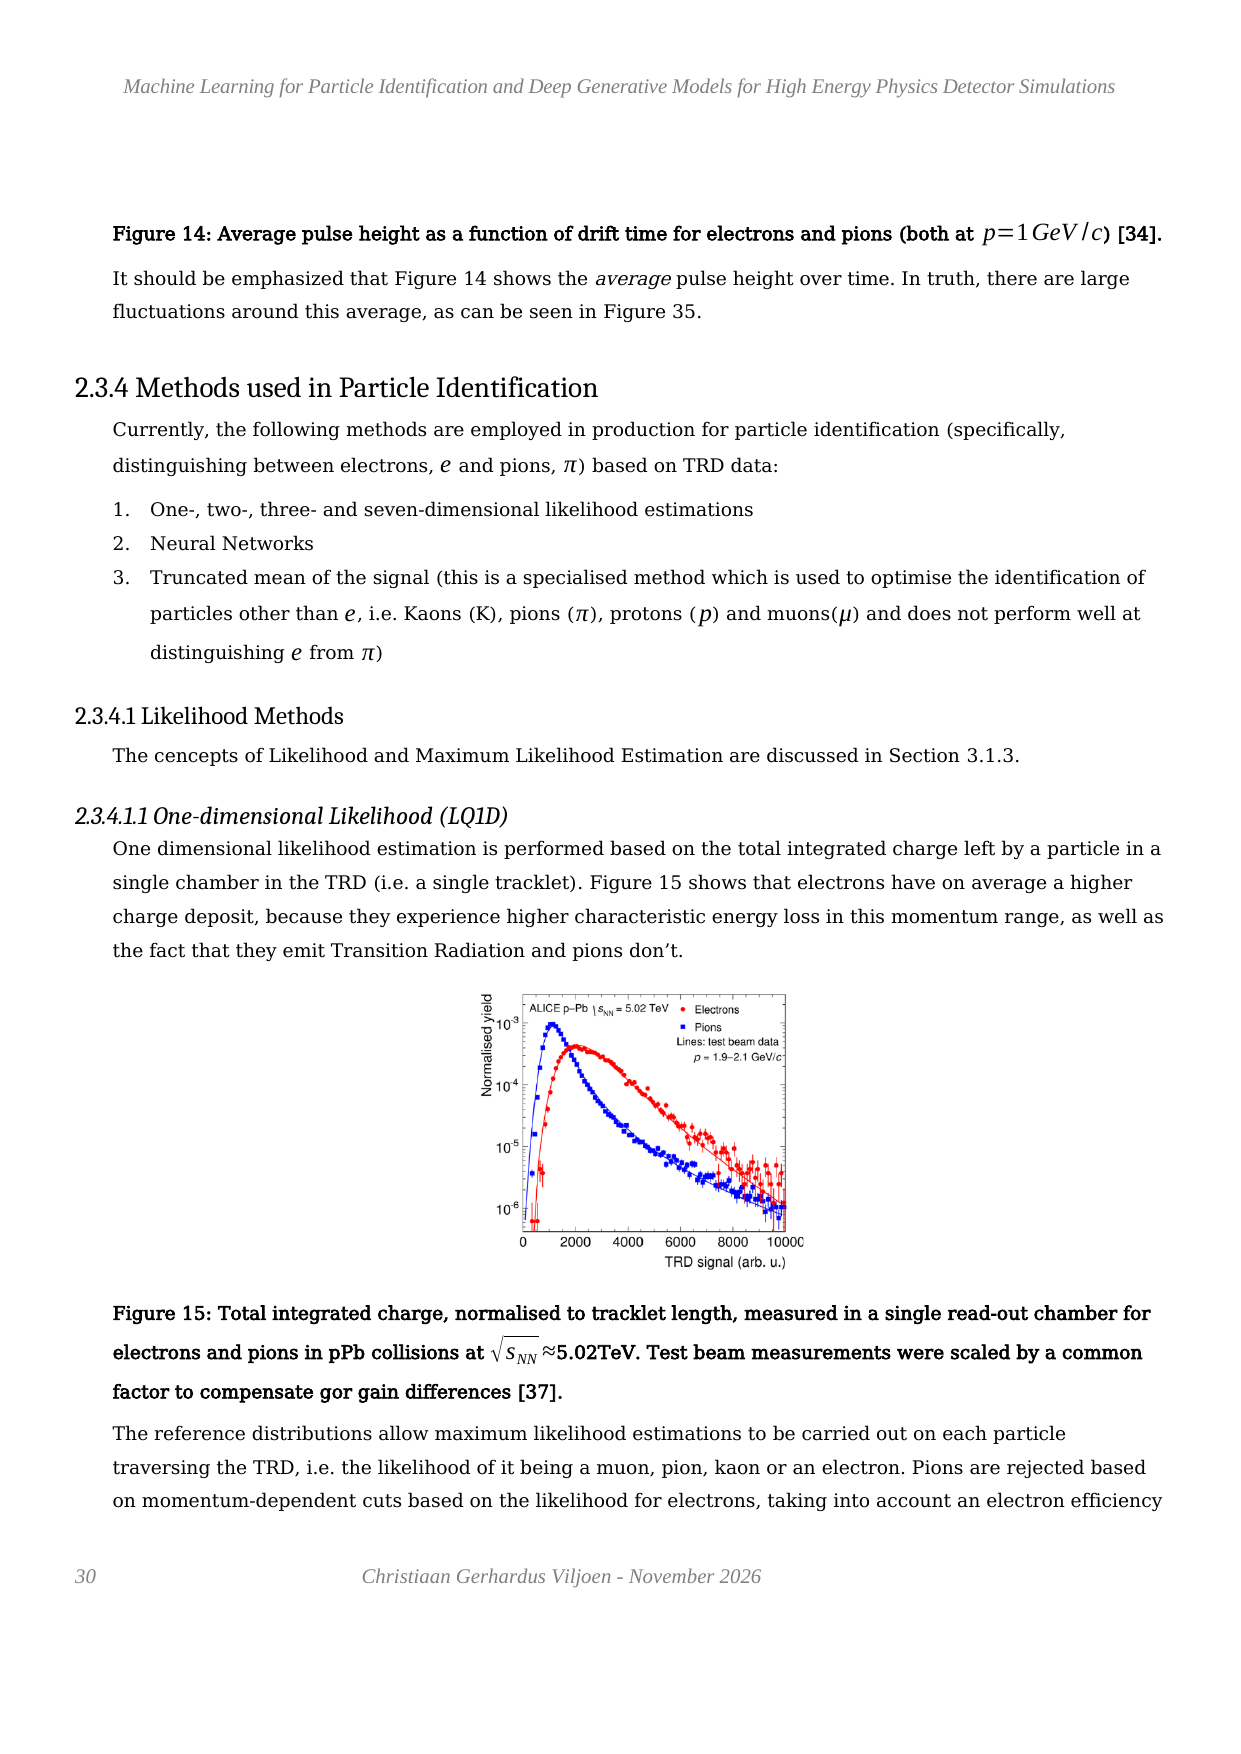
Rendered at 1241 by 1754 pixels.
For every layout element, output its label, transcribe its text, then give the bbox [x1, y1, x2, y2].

subtitle One-dimensional Likelihood (LQ1D) [75, 802, 1165, 831]
subtitle Methods used in Particle Identification [75, 371, 1165, 405]
text Figure 14: Average pulse height as a function of drift time for electrons and pions (both at ). [112, 219, 1165, 247]
picture [480, 980, 804, 1282]
subtitle Likelihood Methods [75, 702, 1165, 731]
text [112, 1422, 1165, 1512]
text It should be emphasized that Figure 14 shows the average pulse height over time. In truth, there are large fluctuations around this average, as can be seen in Figure 35. [112, 266, 1165, 322]
text Figure 15: Total integrated charge, normalised to tracklet length, measured in a single read-out chamber for electrons and pions in pPb collisions at 5.02TeV. Test beam measurements were scaled by a common factor to compensate gor gain differences . [112, 1301, 1165, 1402]
text Currently, the following methods are employed in production for particle identification (specifically, distinguishing between electrons, and pions, ) based on TRD data: [112, 417, 1165, 479]
text The cencepts of Likelihood and Maximum Likelihood Estimation are discussed in Section 3.1.3. [112, 743, 1165, 766]
list Neural Networks [112, 532, 1165, 554]
list Truncated mean of the signal (this is a specialised method which is used to optimise the identification of particles other than , i.e. Kaons (K), pions (), protons () and muons() and does not perform well at distinguishing from ) [112, 566, 1165, 666]
list One-, two-, three- and seven-dimensional likelihood estimations [112, 498, 1165, 521]
text One dimensional likelihood estimation is performed based on the total integrated charge left by a particle in a single chamber in the TRD (i.e. a single tracklet). Figure 15 shows that electrons have on average a higher charge deposit, because they experience higher characteristic energy loss in this momentum range, as well as the fact that they emit Transition Radiation and pions don’t. [112, 837, 1165, 961]
